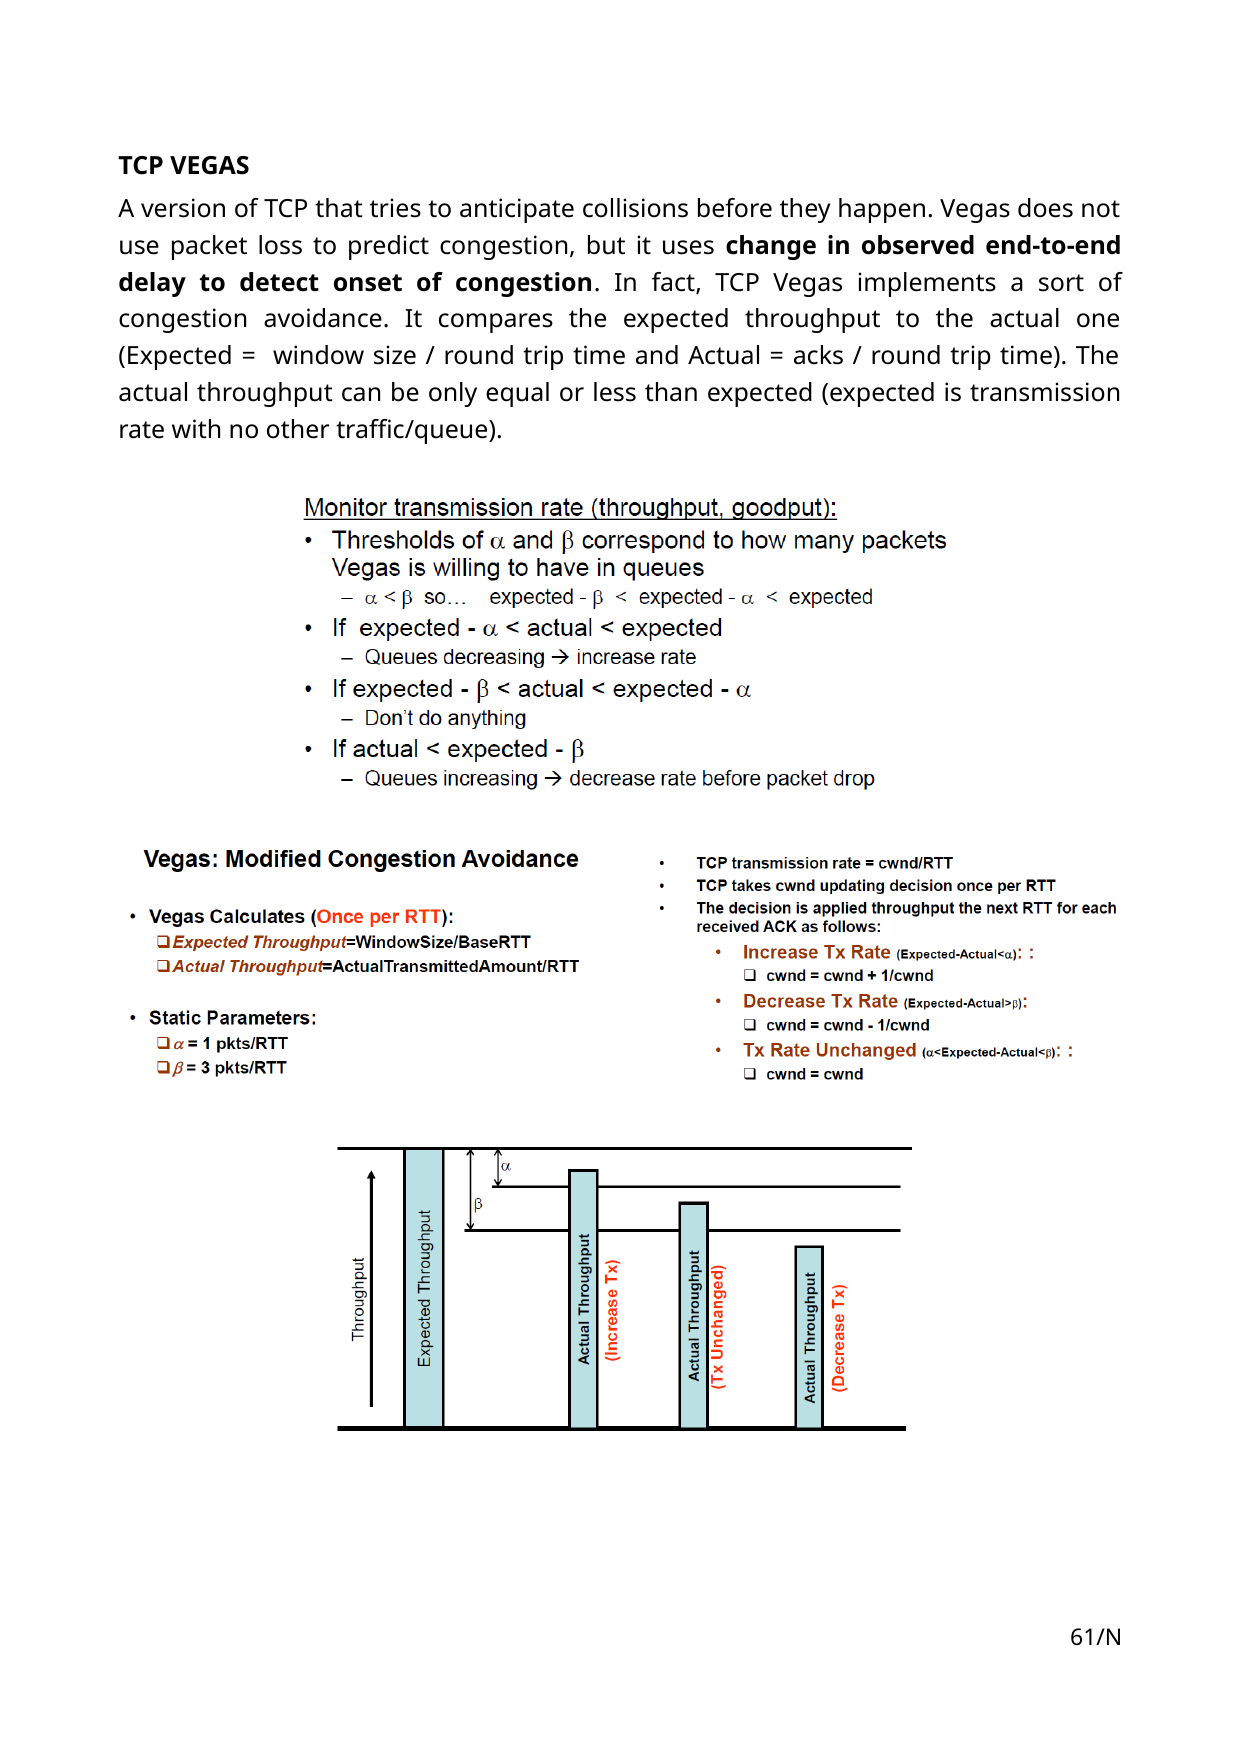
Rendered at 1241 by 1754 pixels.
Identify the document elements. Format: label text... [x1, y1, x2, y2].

picture [285, 484, 956, 800]
text TCP VEGAS [118, 148, 1122, 182]
picture [648, 842, 1123, 1094]
picture [320, 1128, 920, 1448]
text A version of TCP that tries to anticipate collisions before they happen. Vegas does not use packet loss to predict congestion, but it uses change in observed end-to-end delay to detect onset of congestion. In fact, TCP Vegas implements a sort of congestion avoidance. It compares the expected throughput to the actual one (Expected = window size / round trip time and Actual = acks / round trip time). The actual throughput can be only equal or less than expected (expected is transmission rate with no other traffic/queue). [118, 191, 1122, 445]
picture [118, 838, 597, 1089]
